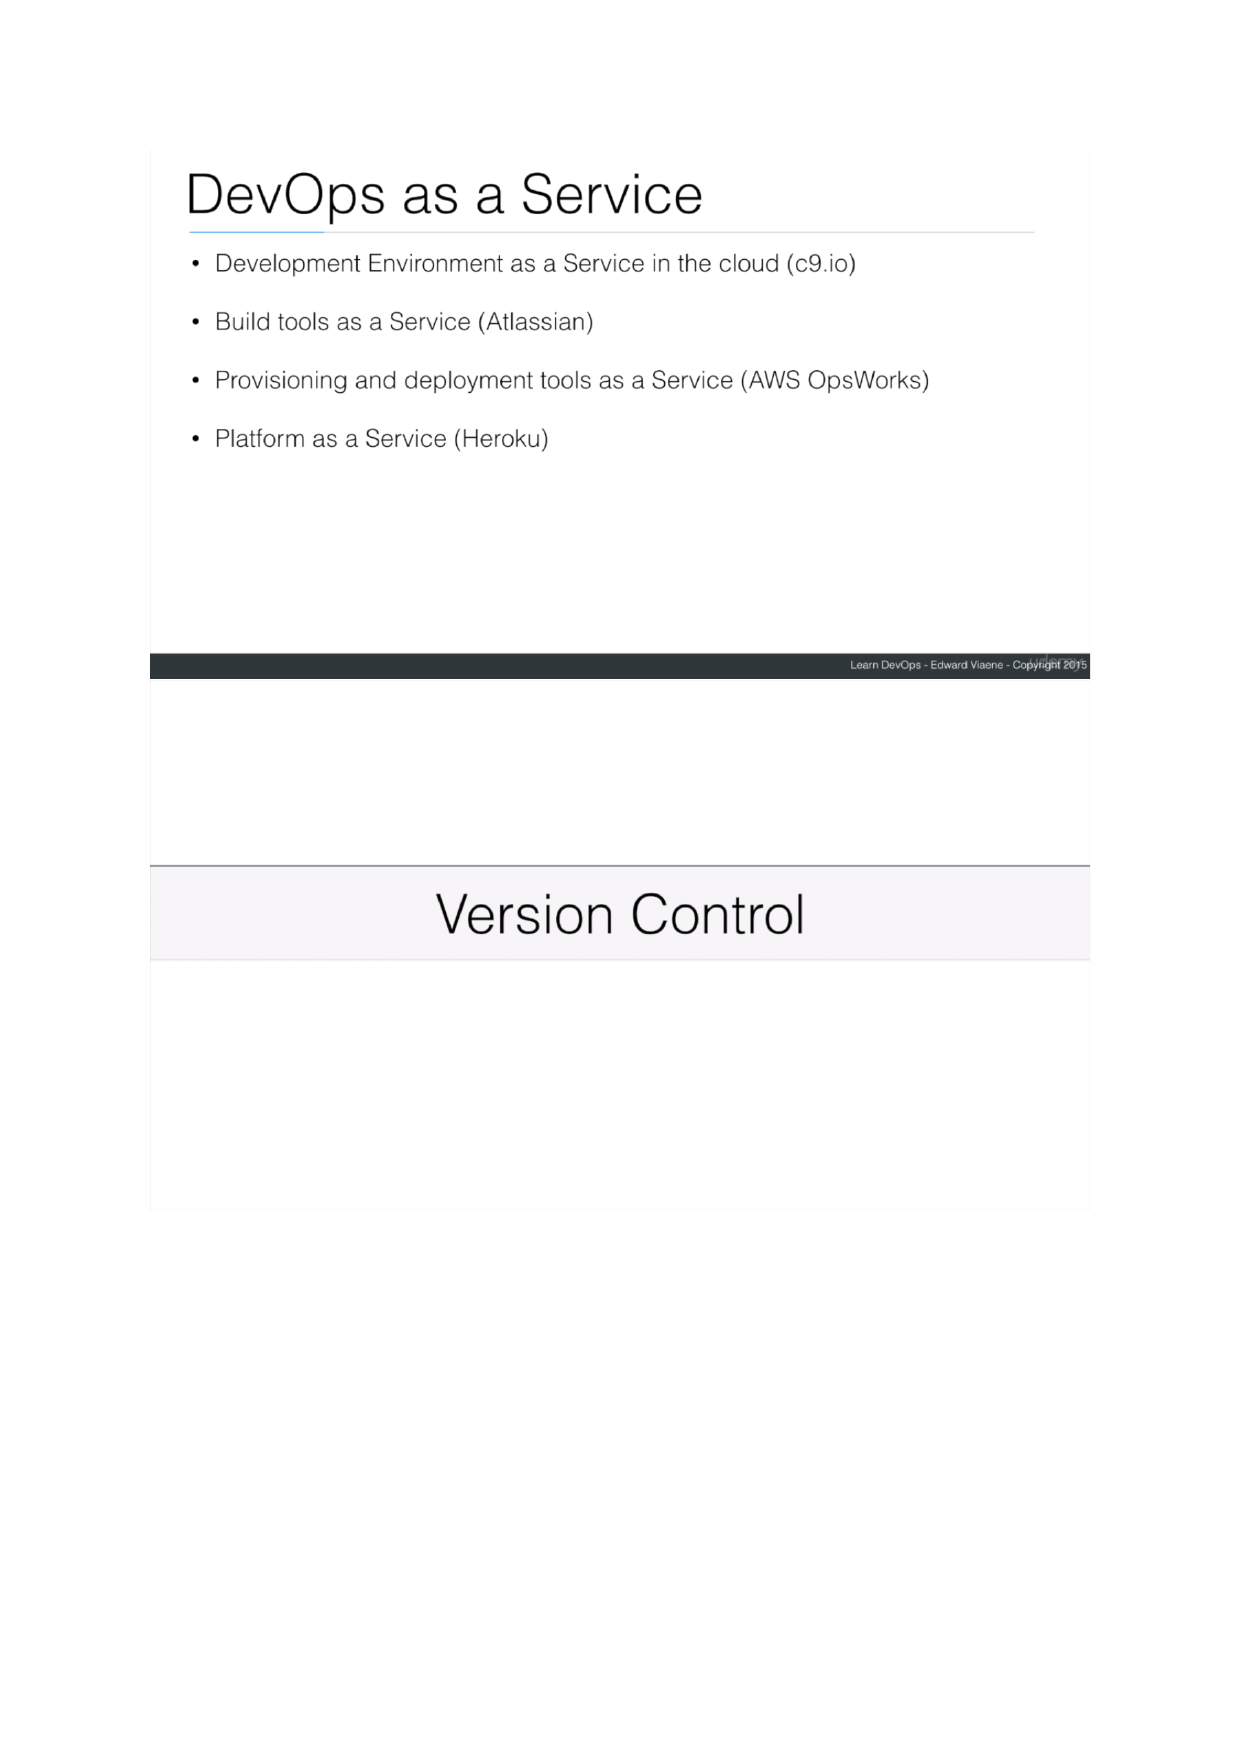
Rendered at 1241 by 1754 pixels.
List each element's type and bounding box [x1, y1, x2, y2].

picture [150, 150, 1091, 679]
picture [150, 680, 1091, 1210]
